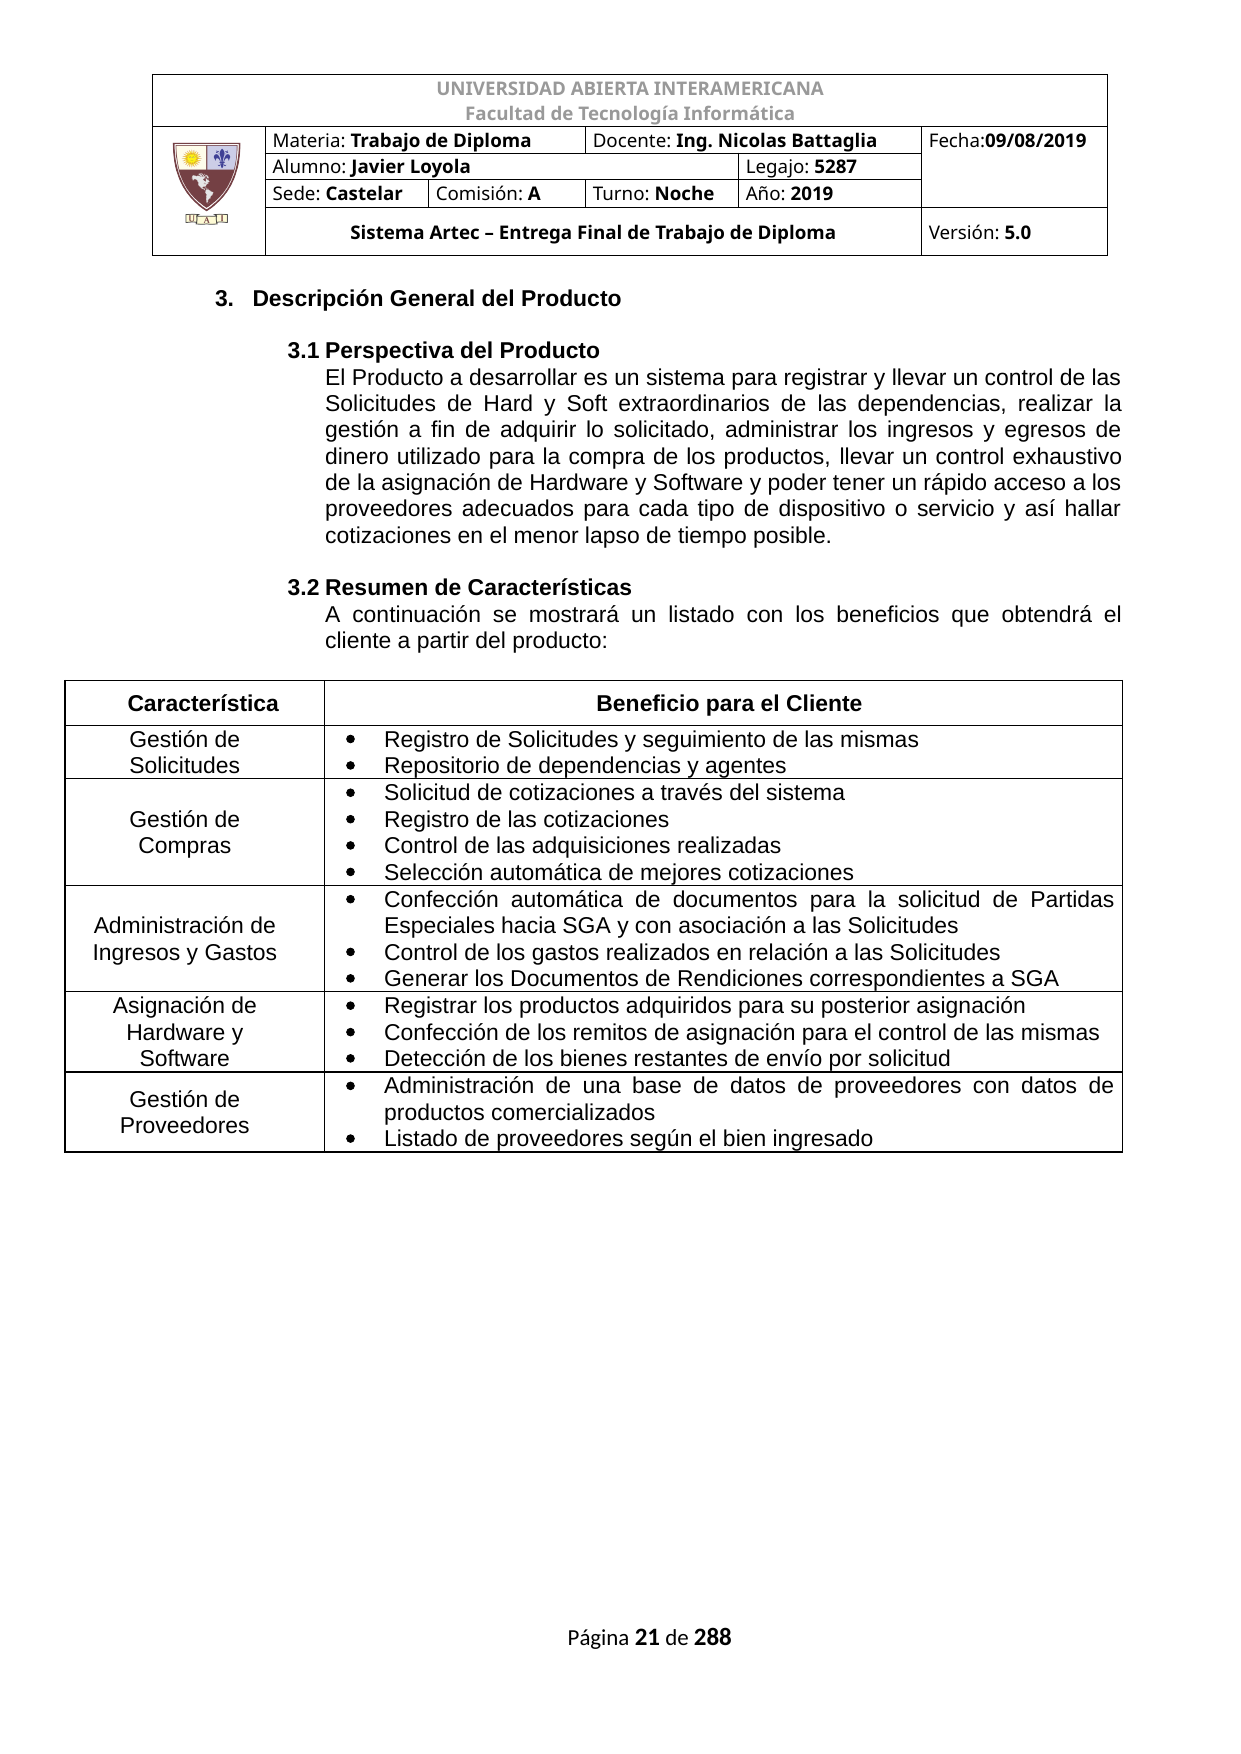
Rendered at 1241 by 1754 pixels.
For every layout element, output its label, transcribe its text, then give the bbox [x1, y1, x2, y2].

table_header Beneficio para el Cliente [325, 681, 1122, 724]
list Resumen de Características [287, 574, 1122, 601]
table_cell Solicitud de cotizaciones a través del sistema Registro de las cotizaciones Control de las adquisiciones realizadas Selección automática de mejores cotizaciones [325, 779, 1122, 885]
table_cell Asignación de Hardware y Software [66, 992, 324, 1071]
table_cell Gestión de Solicitudes [66, 726, 324, 778]
table_cell Registrar los productos adquiridos para su posterior asignación Confección de los remitos de asignación para el control de las mismas Detección de los bienes restantes de envío por solicitud [325, 992, 1122, 1071]
table_cell Gestión de Proveedores [66, 1073, 324, 1151]
list Perspectiva del Producto [287, 337, 1122, 363]
table_cell Administración de una base de datos de proveedores con datos de productos comercializados Listado de proveedores según el bien ingresado [325, 1073, 1122, 1151]
text A continuación se mostrará un listado con los beneficios que obtendrá el cliente a partir del producto: [325, 601, 1122, 653]
table_cell Confección automática de documentos para la solicitud de Partidas Especiales hacia SGA y con asociación a las Solicitudes Control de los gastos realizados en relación a las Solicitudes Generar los Documentos de Rendiciones correspondientes a SGA [325, 886, 1122, 991]
list Descripción General del Producto [215, 284, 1122, 311]
table_cell Registro de Solicitudes y seguimiento de las mismas Repositorio de dependencias y agentes [325, 726, 1122, 778]
table_cell Administración de Ingresos y Gastos [66, 886, 324, 991]
table_header Característica [66, 681, 324, 724]
picture [157, 136, 257, 228]
text El Producto a desarrollar es un sistema para registrar y llevar un control de las Solicitudes de Hard y Soft extraordinarios de las dependencias, realizar la gestión a fin de adquirir lo solicitado, administrar los ingresos y egresos de dinero utilizado para la compra de los productos, llevar un control exhaustivo de la asignación de Hardware y Software y poder tener un rápido acceso a los proveedores adecuados para cada tipo de dispositivo o servicio y así hallar cotizaciones en el menor lapso de tiempo posible. [325, 363, 1122, 548]
table_cell Gestión de Compras [66, 779, 324, 885]
